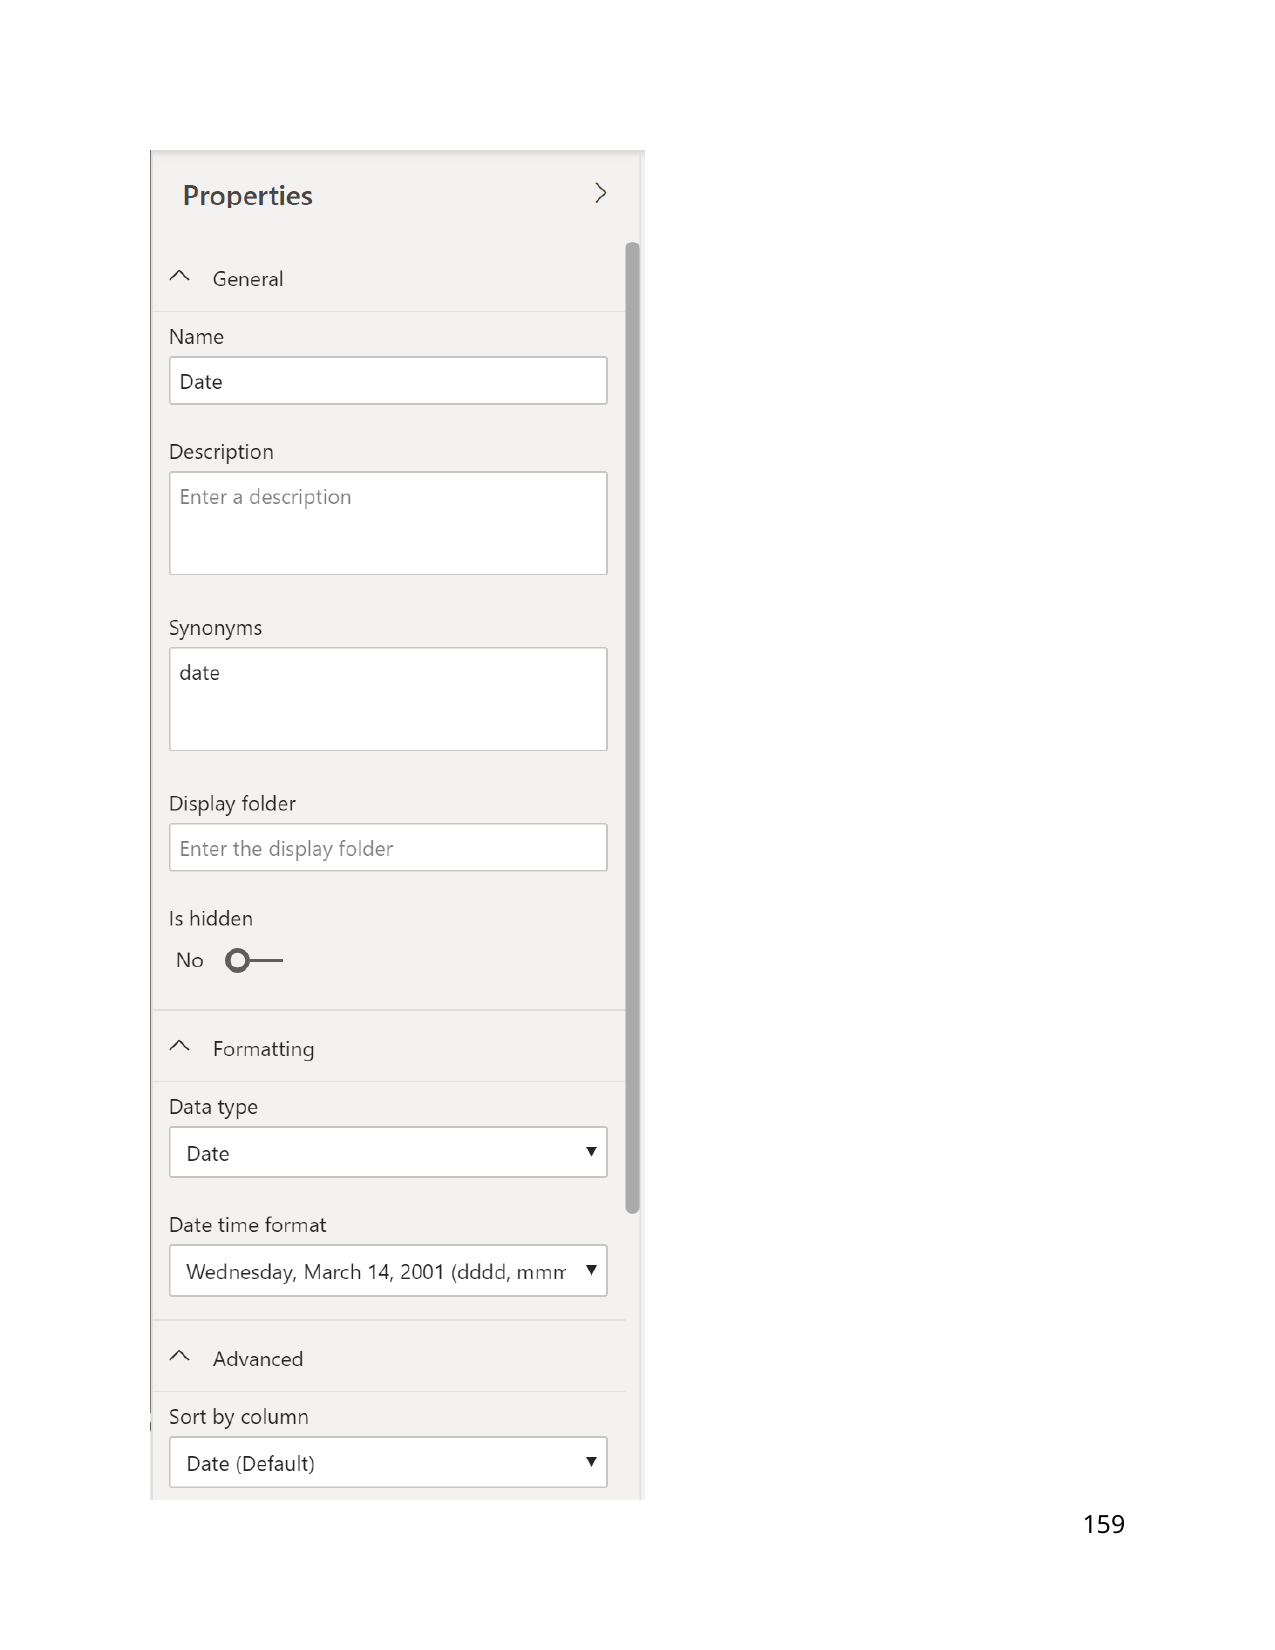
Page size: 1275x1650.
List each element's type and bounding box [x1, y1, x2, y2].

picture [150, 150, 645, 1500]
